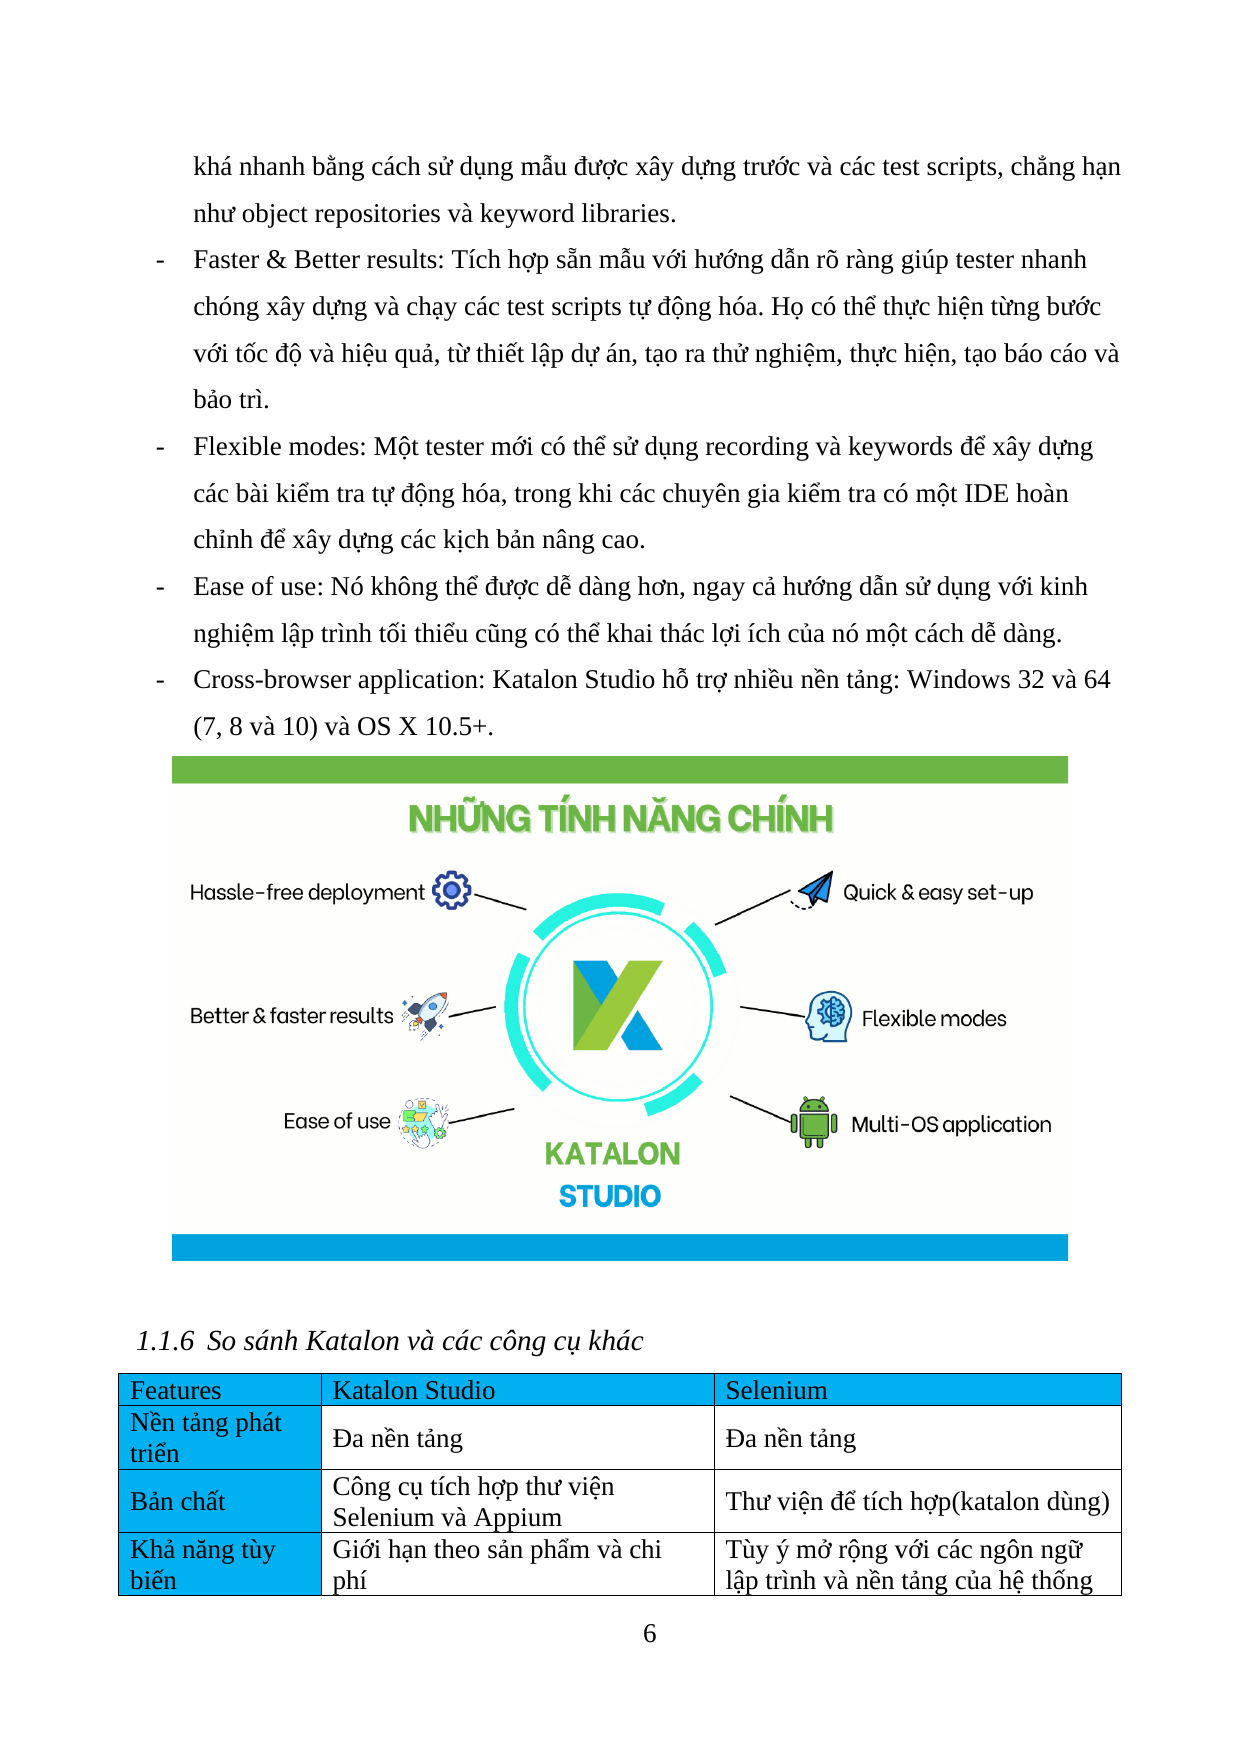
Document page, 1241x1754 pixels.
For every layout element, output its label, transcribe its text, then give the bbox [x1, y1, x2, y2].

table_header Features [119, 1374, 321, 1405]
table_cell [322, 1533, 714, 1595]
table_cell Khả năng tùy biến [119, 1533, 321, 1595]
table_cell Nền tảng phát triển [119, 1406, 321, 1469]
subtitle So sánh Katalon và các công cụ khác [136, 1323, 1122, 1356]
list Faster & Better results: Tích hợp sẵn mẫu với hướng dẫn rõ ràng giúp tester nhanh chóng xây dựng và chạy các test scripts tự động hóa. Họ có thể thực hiện từng bước với tốc độ và hiệu quả, từ thiết lập dự án, tạo ra thử nghiệm, thực hiện, tạo báo cáo và bảo trì. [156, 243, 1122, 414]
list Cross-browser application: Katalon Studio hỗ trợ nhiều nền tảng: Windows 32 và 64 (7, 8 và 10) và OS X 10.5+. [156, 663, 1122, 741]
table_header Katalon Studio [322, 1374, 714, 1405]
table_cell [715, 1533, 1121, 1595]
table_cell Thư viện để tích hợp(katalon dùng) [715, 1470, 1121, 1532]
table_cell Đa nền tảng [715, 1406, 1121, 1469]
picture [172, 756, 1069, 1234]
table_cell Bản chất [119, 1470, 321, 1532]
list Ease of use: Nó không thể được dễ dàng hơn, ngay cả hướng dẫn sử dụng với kinh nghiệm lập trình tối thiểu cũng có thể khai thác lợi ích của nó một cách dễ dàng. [156, 570, 1122, 648]
table_cell Công cụ tích hợp thư viện Selenium và Appium [322, 1470, 714, 1532]
list Flexible modes: Một tester mới có thể sử dụng recording và keywords để xây dựng các bài kiểm tra tự động hóa, trong khi các chuyên gia kiểm tra có một IDE hoàn chỉnh để xây dựng các kịch bản nâng cao. [156, 430, 1122, 554]
table_header Selenium [715, 1374, 1121, 1405]
table_cell Đa nền tảng [322, 1406, 714, 1469]
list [156, 150, 1122, 228]
